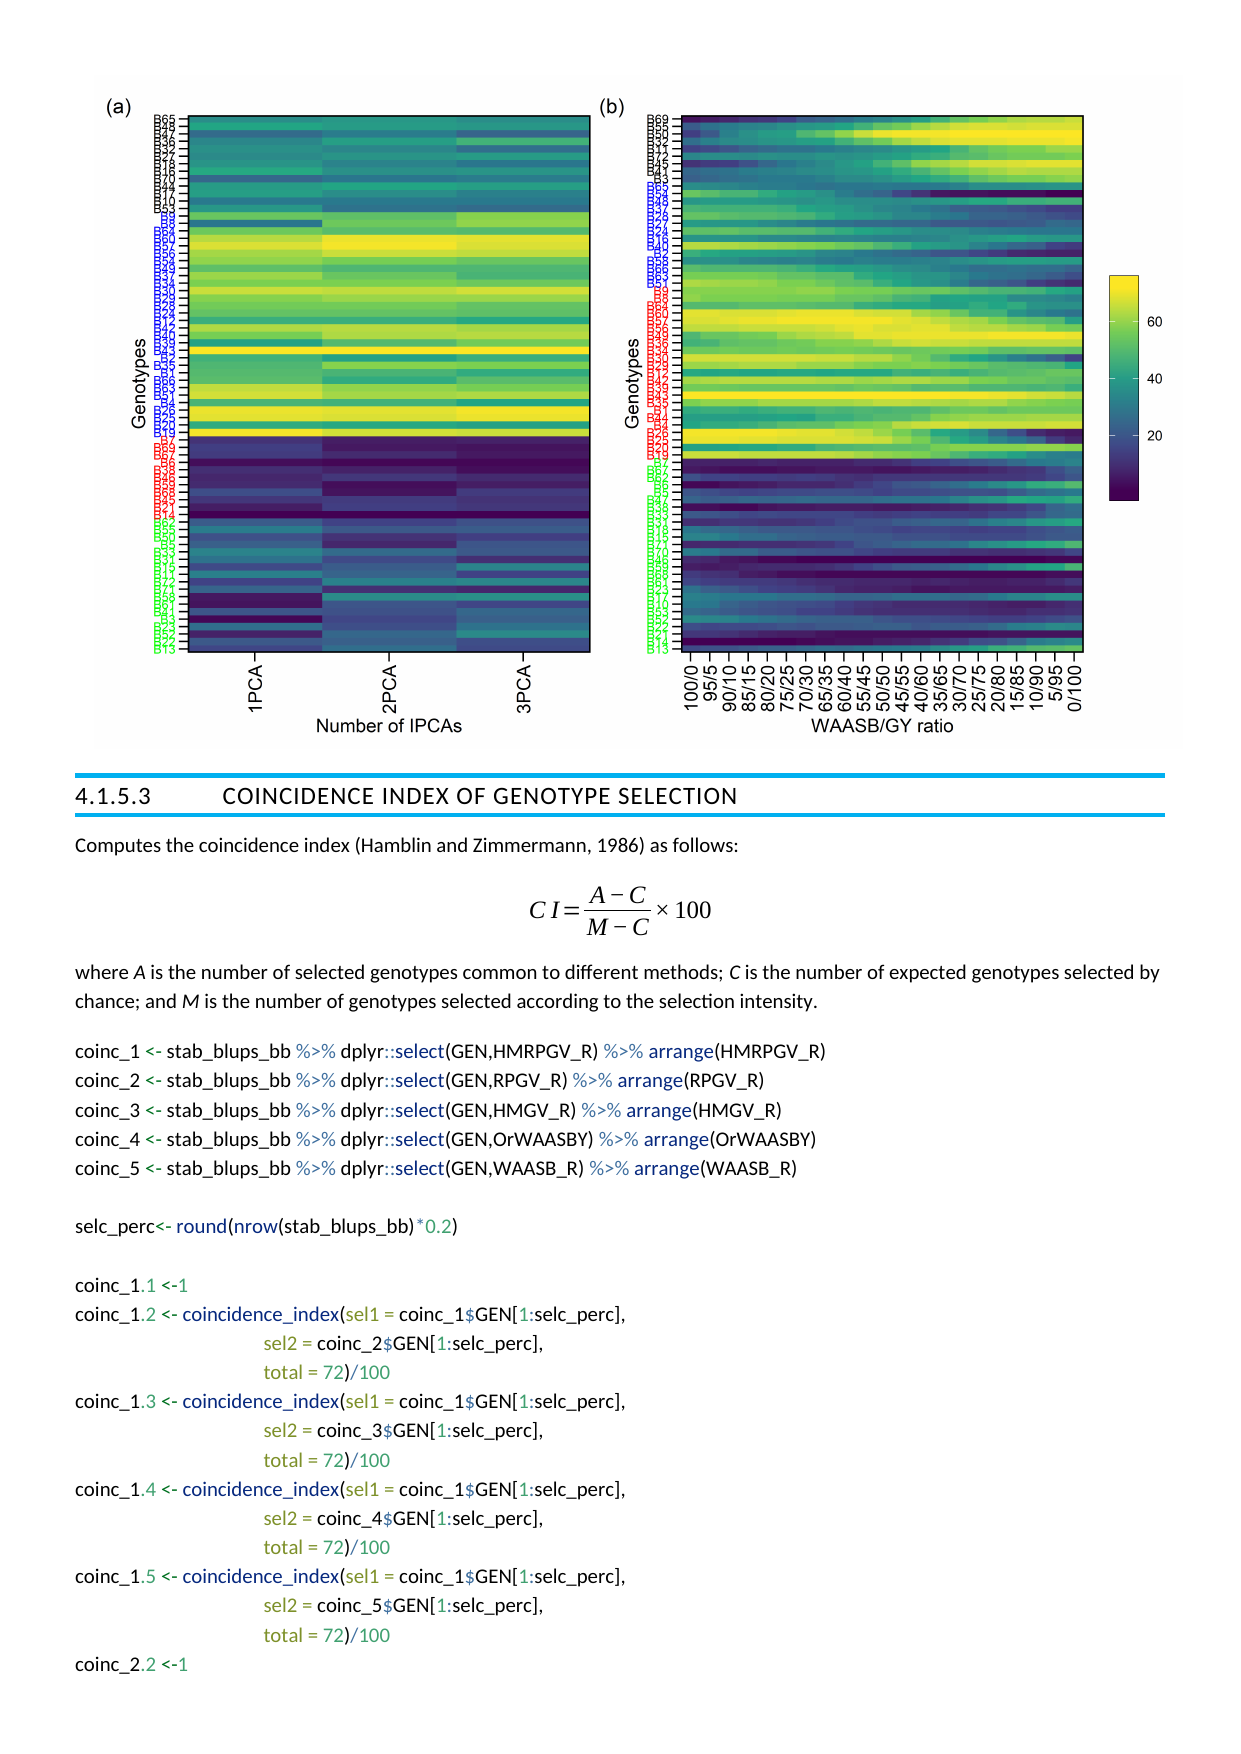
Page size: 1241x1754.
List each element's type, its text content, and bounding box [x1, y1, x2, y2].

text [75, 1038, 1165, 1676]
subtitle 4.1.5.3 Coincidence index of genotype selection [75, 778, 1165, 813]
picture [93, 75, 1184, 749]
